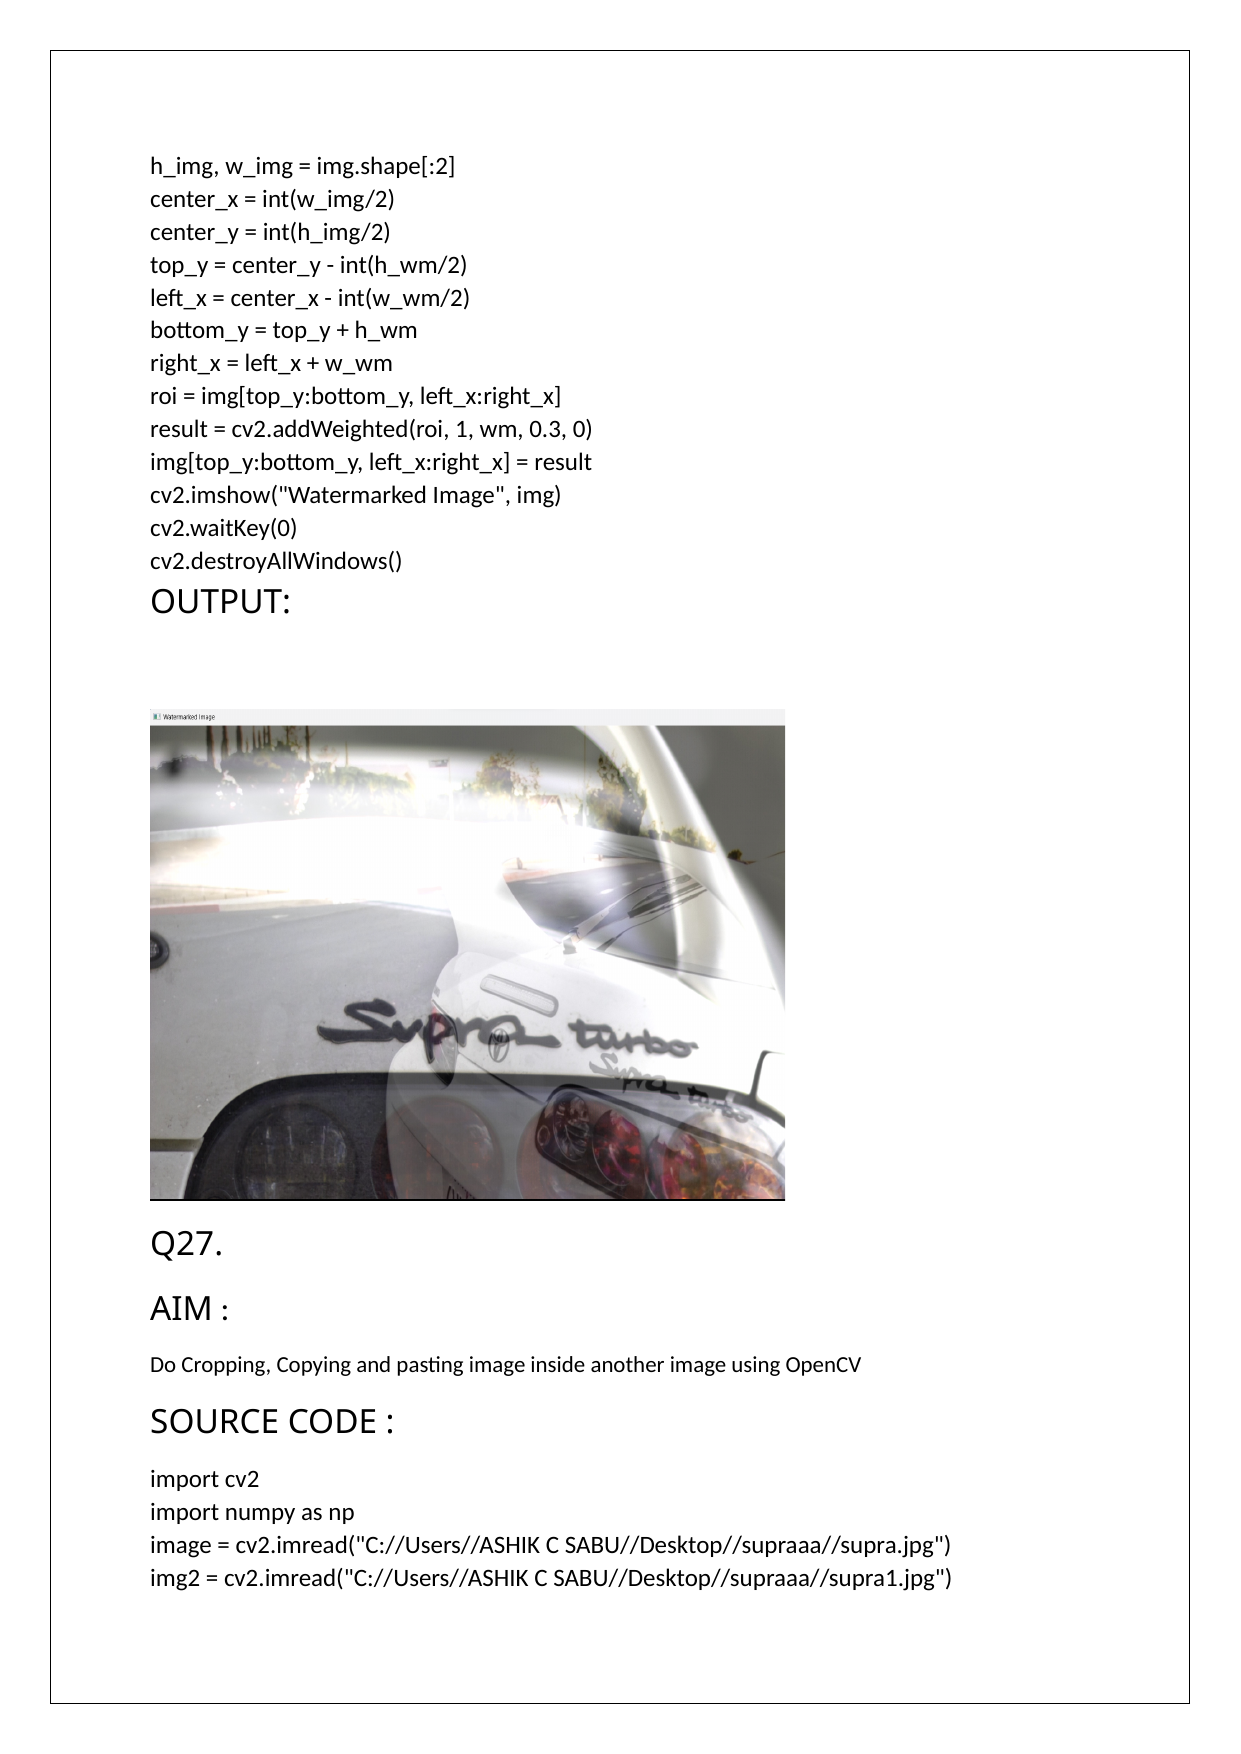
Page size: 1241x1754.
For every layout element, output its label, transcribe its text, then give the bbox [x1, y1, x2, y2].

text left_x = center_x - int(w_wm/2) [150, 282, 1090, 312]
picture [150, 709, 786, 1201]
text result = cv2.addWeighted(roi, 1, wm, 0.3, 0) [150, 413, 1090, 444]
text Q27. [150, 1219, 1090, 1265]
text bottom_y = top_y + h_wm [150, 314, 1090, 345]
text cv2.waitKey(0) [150, 512, 1090, 543]
text center_x = int(w_img/2) [150, 183, 1090, 213]
text SOURCE CODE : [150, 1397, 1090, 1443]
text OUTPUT: [150, 578, 1090, 623]
text import cv2 [150, 1463, 1090, 1493]
text h_img, w_img = img.shape[:2] [150, 150, 1090, 181]
text import numpy as np [150, 1496, 1090, 1526]
text cv2.destroyAllWindows() [150, 545, 1090, 576]
text center_y = int(h_img/2) [150, 216, 1090, 246]
text right_x = left_x + w_wm [150, 347, 1090, 378]
text AIM : [150, 1285, 1090, 1330]
text top_y = center_y - int(h_wm/2) [150, 249, 1090, 279]
text img[top_y:bottom_y, left_x:right_x] = result [150, 446, 1090, 477]
text image = cv2.imread("C://Users//ASHIK C SABU//Desktop//supraaa//supra.jpg") [150, 1529, 1090, 1559]
text Do Cropping, Copying and pasting image inside another image using OpenCV [150, 1351, 1090, 1378]
text img2 = cv2.imread("C://Users//ASHIK C SABU//Desktop//supraaa//supra1.jpg") [150, 1562, 1090, 1592]
text cv2.imshow("Watermarked Image", img) [150, 479, 1090, 510]
text roi = img[top_y:bottom_y, left_x:right_x] [150, 380, 1090, 411]
